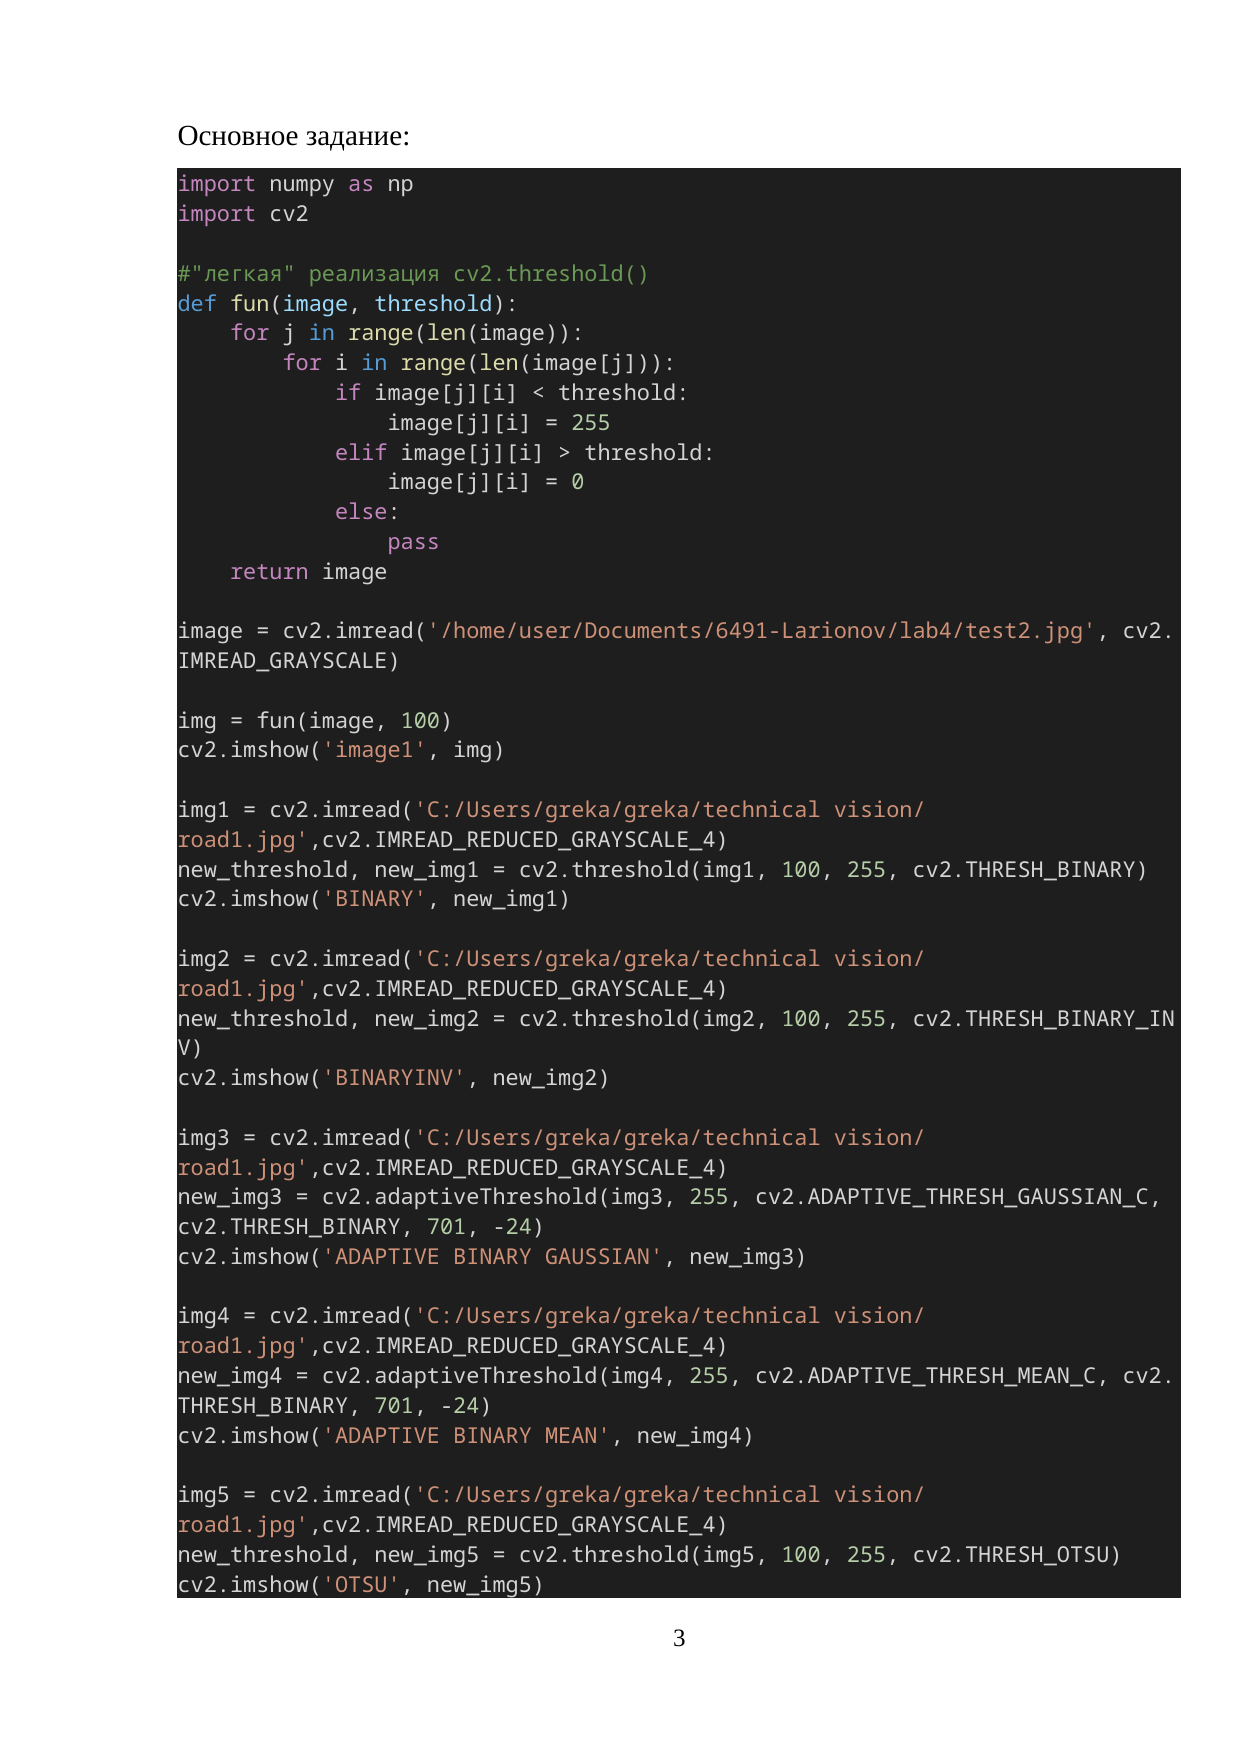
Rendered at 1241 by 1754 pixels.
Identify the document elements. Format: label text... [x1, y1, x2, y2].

text else: [177, 496, 1181, 526]
text Основное задание: [177, 118, 1181, 152]
text new_threshold, new_img2 = cv2.threshold(img2, 100, 255, cv2.THRESH_BINARY_INV) [177, 1003, 1181, 1062]
text image[j][i] = 0 [177, 466, 1181, 496]
text elif image[j][i] > threshold: [177, 437, 1181, 466]
text for i in range(len(image[j])): [177, 347, 1181, 377]
text new_img4 = cv2.adaptiveThreshold(img4, 255, cv2.ADAPTIVE_THRESH_MEAN_C, cv2.THRESH_BINARY, 701, -24) [177, 1360, 1181, 1420]
text cv2.imshow('ADAPTIVE BINARY GAUSSIAN', new_img3) [177, 1241, 1181, 1271]
text img3 = cv2.imread('C:/Users/greka/greka/technical vision/road1.jpg',cv2.IMREAD_REDUCED_GRAYSCALE_4) [177, 1122, 1181, 1181]
text img1 = cv2.imread('C:/Users/greka/greka/technical vision/road1.jpg',cv2.IMREAD_REDUCED_GRAYSCALE_4) [177, 794, 1181, 854]
text img4 = cv2.imread('C:/Users/greka/greka/technical vision/road1.jpg',cv2.IMREAD_REDUCED_GRAYSCALE_4) [177, 1301, 1181, 1360]
text new_threshold, new_img5 = cv2.threshold(img5, 100, 255, cv2.THRESH_OTSU) [177, 1539, 1181, 1569]
text cv2.imshow('OTSU', new_img5) [177, 1569, 1181, 1598]
text new_img3 = cv2.adaptiveThreshold(img3, 255, cv2.ADAPTIVE_THRESH_GAUSSIAN_C, cv2.THRESH_BINARY, 701, -24) [177, 1181, 1181, 1241]
text cv2.imshow('BINARY', new_img1) [177, 883, 1181, 913]
text for j in range(len(image)): [177, 317, 1181, 347]
text import cv2 [177, 198, 1181, 228]
text return image [177, 556, 1181, 586]
text if image[j][i] < threshold: [177, 377, 1181, 407]
text new_threshold, new_img1 = cv2.threshold(img1, 100, 255, cv2.THRESH_BINARY) [177, 854, 1181, 883]
text cv2.imshow('image1', img) [177, 734, 1181, 764]
text img5 = cv2.imread('C:/Users/greka/greka/technical vision/road1.jpg',cv2.IMREAD_REDUCED_GRAYSCALE_4) [177, 1479, 1181, 1539]
text cv2.imshow('ADAPTIVE BINARY MEAN', new_img4) [177, 1420, 1181, 1449]
text pass [177, 526, 1181, 556]
text cv2.imshow('BINARYINV', new_img2) [177, 1062, 1181, 1092]
text image = cv2.imread('/home/user/Documents/6491-Larionov/lab4/test2.jpg', cv2.IMREAD_GRAYSCALE) [177, 615, 1181, 675]
text def fun(image, threshold): [177, 288, 1181, 317]
text #"легкая" реализация cv2.threshold() [177, 258, 1181, 288]
text img2 = cv2.imread('C:/Users/greka/greka/technical vision/road1.jpg',cv2.IMREAD_REDUCED_GRAYSCALE_4) [177, 943, 1181, 1003]
text image[j][i] = 255 [177, 407, 1181, 437]
text img = fun(image, 100) [177, 705, 1181, 734]
text import numpy as np [177, 168, 1181, 198]
